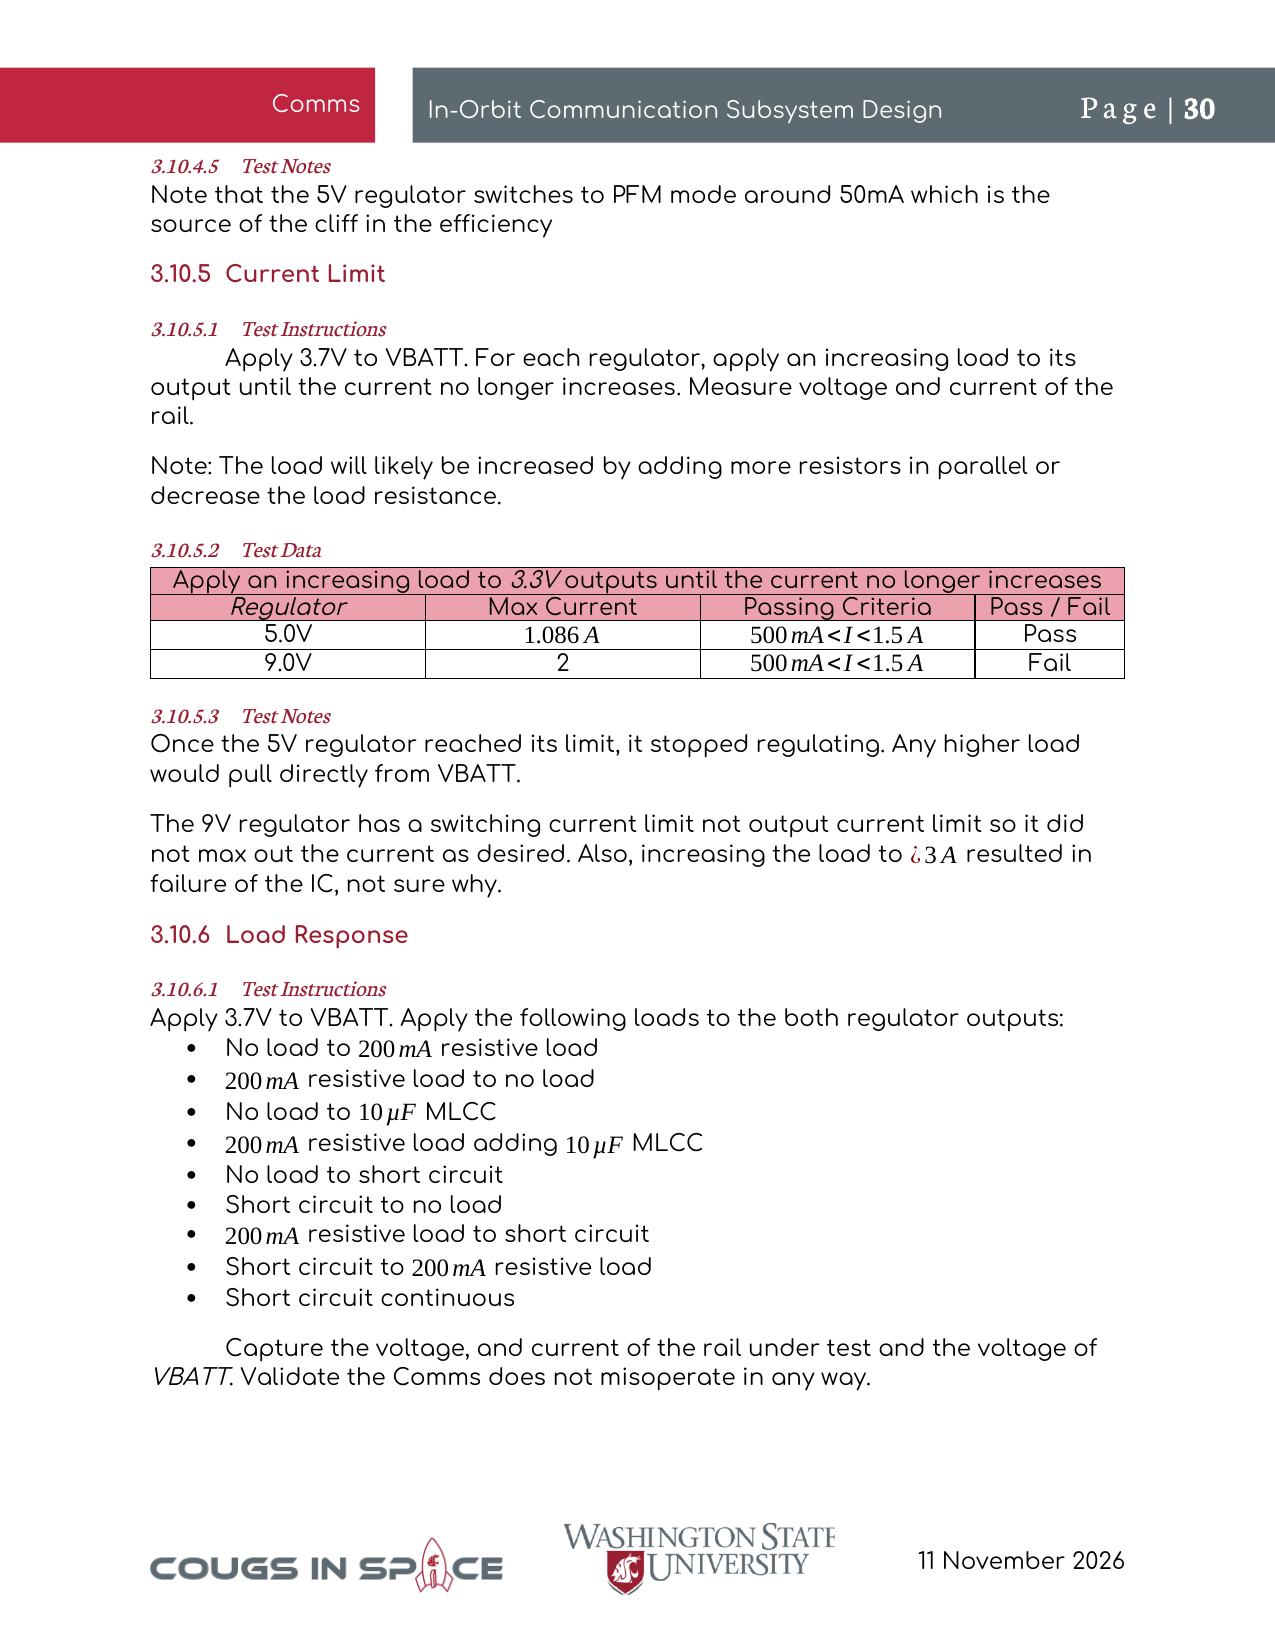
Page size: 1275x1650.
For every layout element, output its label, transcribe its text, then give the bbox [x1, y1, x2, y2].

subtitle Test Instructions [150, 973, 1125, 1002]
table_cell 5.0V [151, 621, 425, 649]
subtitle Test Data [150, 534, 1125, 563]
table_cell Passing Criteria [701, 595, 974, 620]
list resistive load adding MLCC [187, 1130, 1125, 1160]
text Apply 3.7V to VBATT. Apply the following loads to the both regulator outputs: [150, 1006, 1125, 1032]
picture [562, 1522, 835, 1594]
text Once the 5V regulator reached its limit, it stopped regulating. Any higher load would pull directly from VBATT. [150, 733, 1125, 787]
table_cell [426, 621, 700, 649]
list Short circuit to no load [187, 1193, 1125, 1218]
table_cell 9.0V [151, 650, 425, 678]
list No load to resistive load [187, 1035, 1125, 1063]
table_header Apply an increasing load to 3.3V outputs until the current no longer increases [151, 568, 1124, 594]
subtitle Current Limit [150, 263, 1125, 288]
table_cell Fail [976, 650, 1124, 678]
subtitle Test Instructions [150, 313, 1125, 342]
table_cell [701, 650, 974, 678]
text Note that the 5V regulator switches to PFM mode around 50mA which is the source of the cliff in the efficiency [150, 183, 1125, 238]
table_cell Regulator [151, 595, 425, 620]
picture [150, 1537, 503, 1594]
list Short circuit continuous [187, 1286, 1125, 1311]
subtitle Test Notes [150, 699, 1125, 728]
table_cell [701, 621, 974, 649]
subtitle Test Notes [150, 150, 1125, 179]
subtitle Load Response [150, 923, 1125, 948]
list Short circuit to resistive load [187, 1254, 1125, 1282]
text The 9V regulator has a switching current limit not output current limit so it did not max out the current as desired. Also, increasing the load to resulted in failure of the IC, not sure why. [150, 812, 1125, 898]
table_cell Pass / Fail [976, 595, 1124, 620]
list resistive load to short circuit [187, 1222, 1125, 1251]
list No load to short circuit [187, 1164, 1125, 1189]
list No load to MLCC [187, 1099, 1125, 1127]
text Capture the voltage, and current of the rail under test and the voltage of VBATT. Validate the Comms does not misoperate in any way. [150, 1336, 1125, 1391]
list resistive load to no load [187, 1067, 1125, 1095]
table_cell Max Current [426, 595, 700, 620]
text Apply 3.7V to VBATT. For each regulator, apply an increasing load to its output until the current no longer increases. Measure voltage and current of the rail. [150, 346, 1125, 430]
table_cell 2 [426, 650, 700, 678]
text Note: The load will likely be increased by adding more resistors in parallel or decrease the load resistance. [150, 454, 1125, 509]
table_cell Pass [976, 621, 1124, 649]
